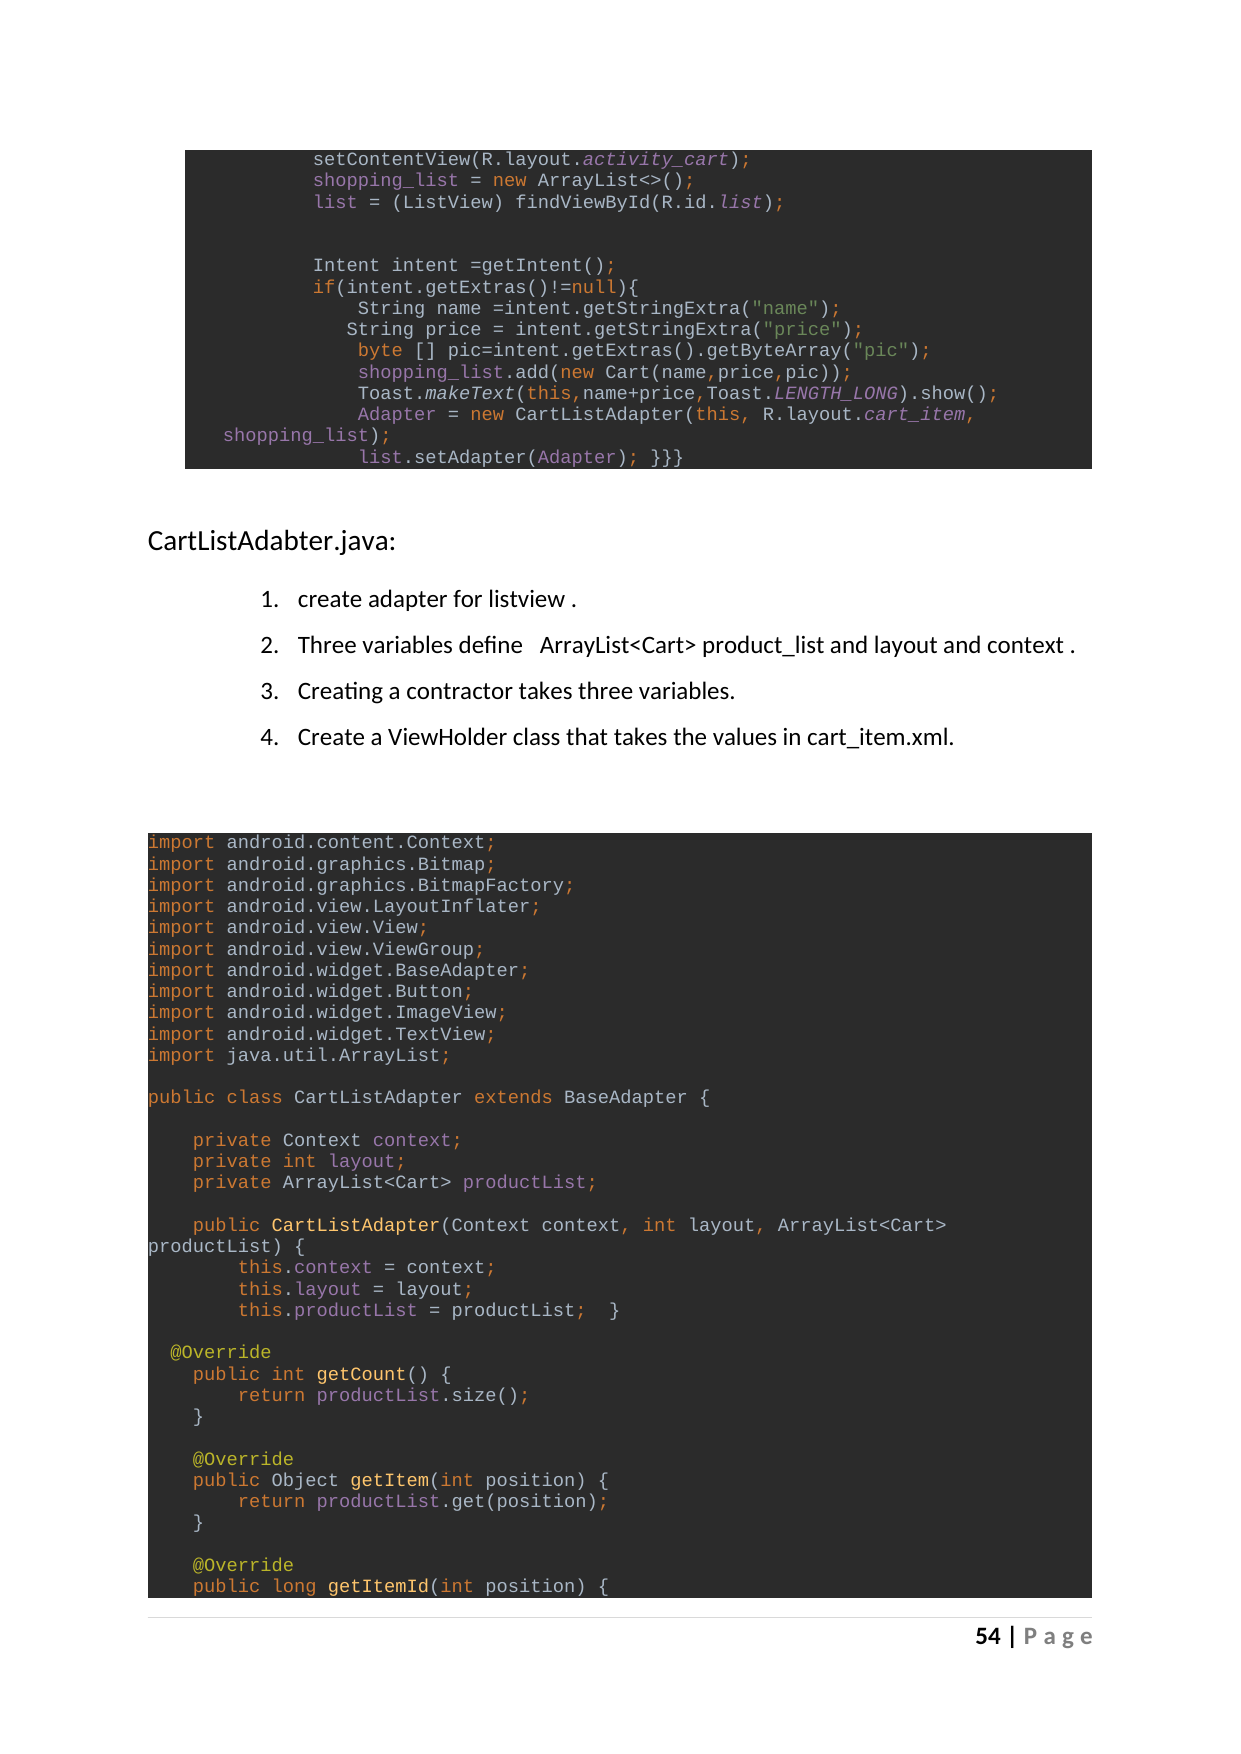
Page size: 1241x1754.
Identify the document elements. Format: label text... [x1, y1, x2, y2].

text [148, 833, 1092, 1598]
list Creating a contractor takes three variables. [260, 675, 1092, 706]
list Three variables define ArrayList<Cart> product_list and layout and context . [260, 629, 1092, 660]
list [185, 150, 1092, 469]
list Create a ViewHolder class that takes the values in cart_item.xml. [260, 721, 1092, 751]
text CartListAdabter.java: [148, 522, 1092, 557]
list create adapter for listview . [260, 583, 1092, 614]
